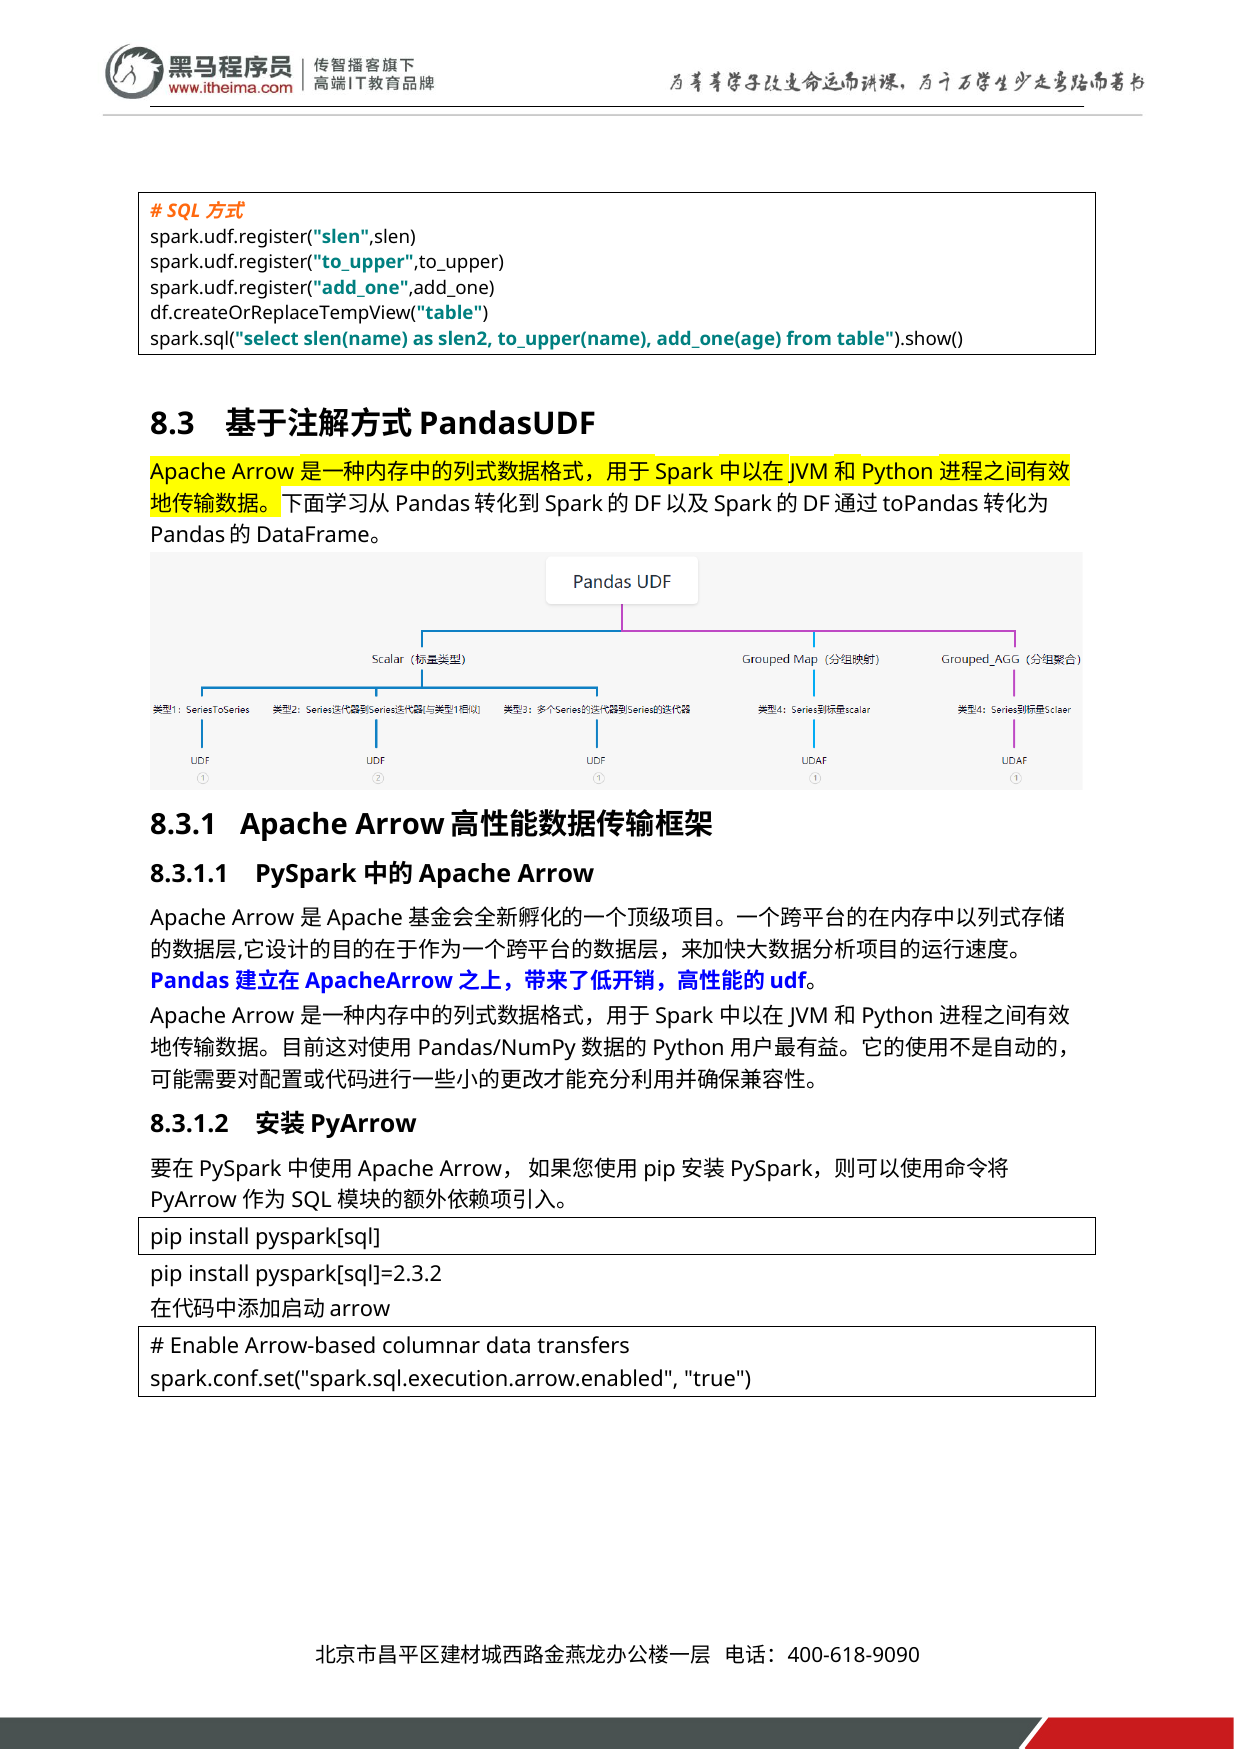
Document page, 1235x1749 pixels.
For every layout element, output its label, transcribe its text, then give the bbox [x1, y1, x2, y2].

table_header pip install pyspark[sql] [139, 1218, 1095, 1254]
picture [150, 552, 1083, 790]
table_header # SQL 方式 spark.udf.register("slen",slen) spark.udf.register("to_upper",to_upper) spark.udf.register("add_one",add_one) df.createOrReplaceTempView("table") spark.sql("select slen(name) as slen2, to_upper(name), add_one(age) from table").show() [139, 193, 1095, 354]
subtitle Apache Arrow高性能数据传输框架 [150, 800, 1084, 843]
text Apache Arrow 是一种内存中的列式数据格式，用于 Spark 中以在 JVM 和 Python 进程之间有效地传输数据。目前这对使用 Pandas/NumPy 数据的 Python 用户最有益。它的使用不是自动的，可能需要对配置或代码进行一些小的更改才能充分利用并确保兼容性。 [150, 998, 1084, 1093]
picture [0, 1658, 1234, 1749]
table_header # Enable Arrow-based columnar data transfers spark.conf.set("spark.sql.execution.arrow.enabled", "true") [139, 1327, 1095, 1396]
text 在代码中添加启动arrow [150, 1291, 1084, 1323]
text pip install pyspark[sql]=2.3.2 [150, 1258, 1084, 1288]
subtitle 基于注解方式PandasUDF [150, 398, 1084, 443]
subtitle PySpark 中的 Apache Arrow [150, 853, 1084, 889]
picture [0, 0, 1235, 123]
text Apache Arrow 是 Apache 基金会全新孵化的一个顶级项目。一个跨平台的在内存中以列式存储的数据层,它设计的目的在于作为一个跨平台的数据层，来加快大数据分析项目的运行速度。 Pandas 建立在ApacheArrow 之上，带来了低开销，高性能的udf。 [150, 900, 1084, 995]
text Apache Arrow 是一种内存中的列式数据格式，用于 Spark 中以在 JVM 和 Python 进程之间有效地传输数据。下面学习从Pandas转化到Spark的DF以及Spark的DF通过toPandas转化为Pandas的DataFrame。 [150, 454, 1084, 549]
text 要在 PySpark 中使用 Apache Arrow， 如果您使用 pip 安装 PySpark，则可以使用命令将 PyArrow 作为 SQL 模块的额外依赖项引入。 [150, 1151, 1084, 1214]
subtitle 安装PyArrow [150, 1104, 1084, 1140]
